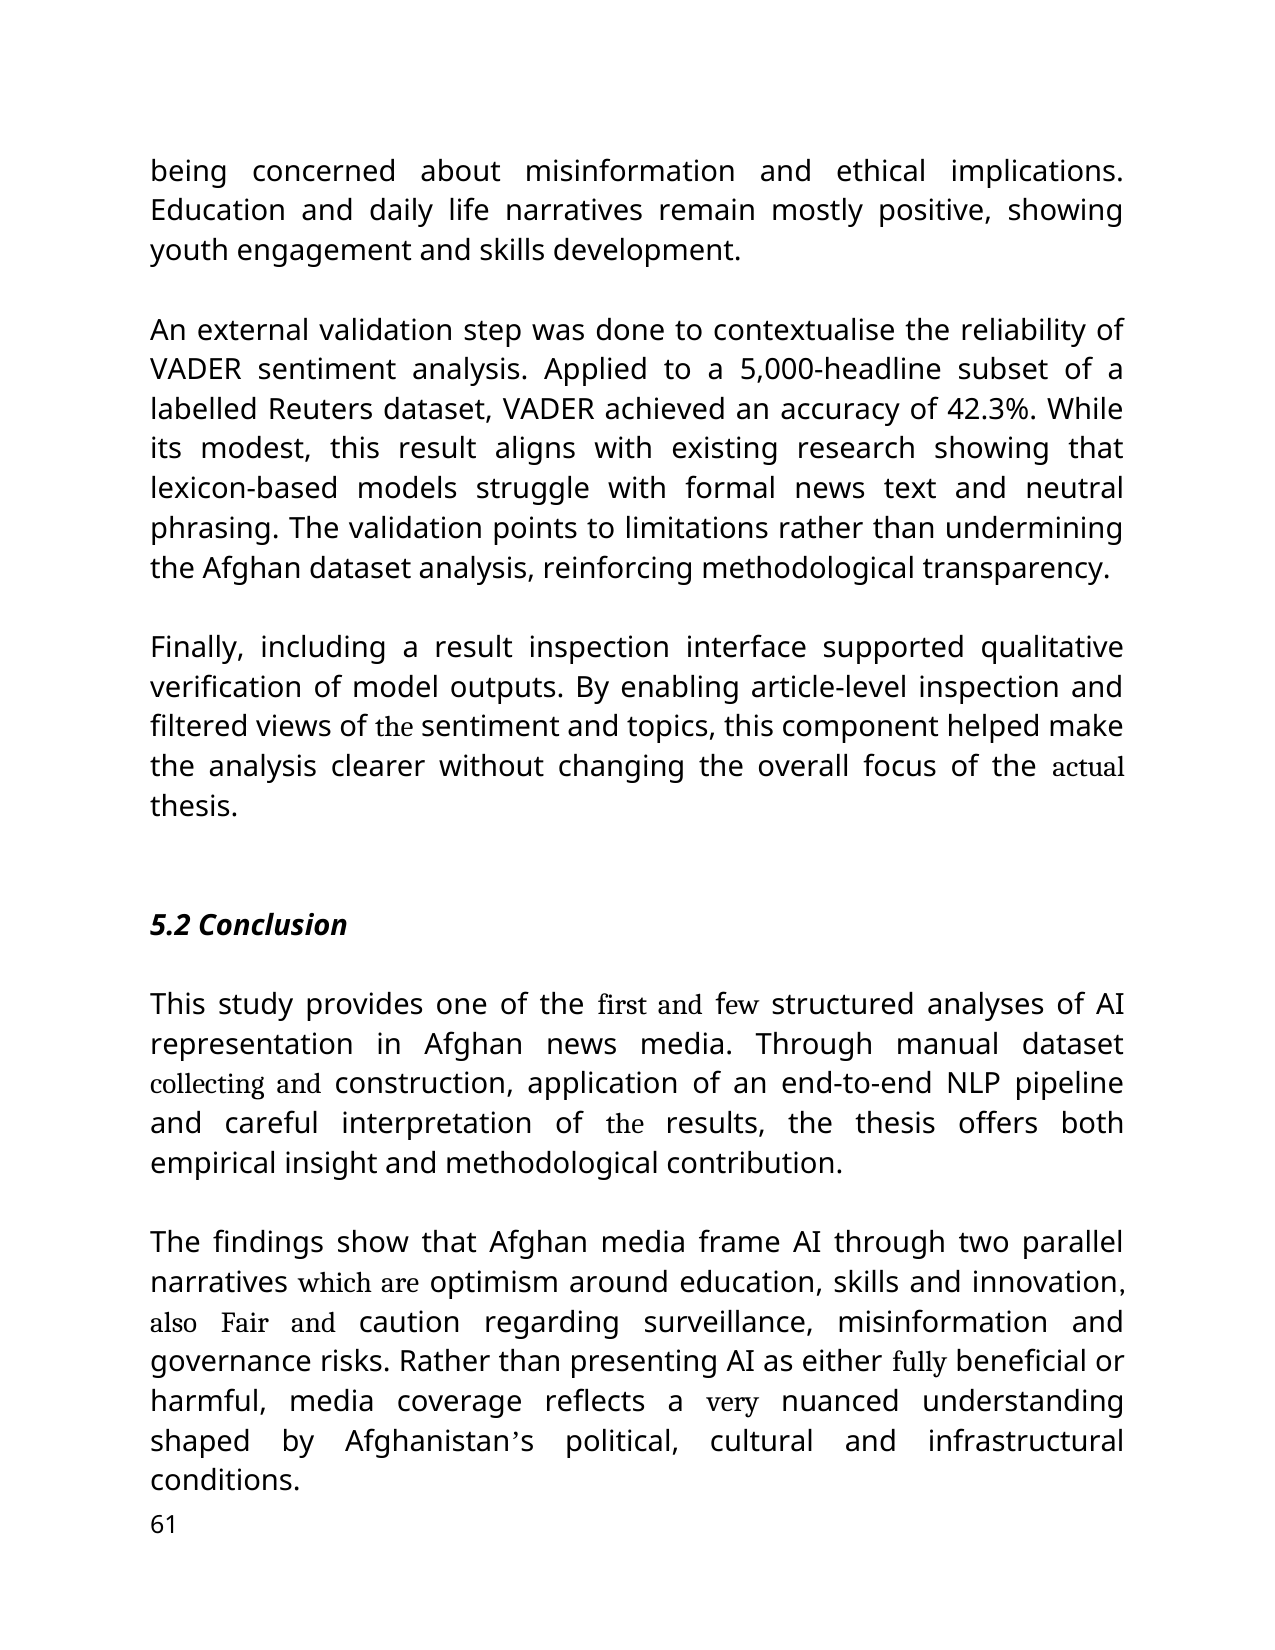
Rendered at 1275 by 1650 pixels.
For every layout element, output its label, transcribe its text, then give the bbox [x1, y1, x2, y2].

text The findings show that Afghan media frame AI through two parallel narratives which are optimism around education, skills and innovation, also Fair and caution regarding surveillance, misinformation and governance risks. Rather than presenting AI as either fully beneficial or harmful, media coverage reflects a very nuanced understanding shaped by Afghanistan’s political, cultural and infrastructural conditions. [150, 1222, 1125, 1499]
text 5.2 Conclusion [150, 904, 1125, 944]
text An external validation step was done to contextualise the reliability of VADER sentiment analysis. Applied to a 5,000-headline subset of a labelled Reuters dataset, VADER achieved an accuracy of 42.3%. While its modest, this result aligns with existing research showing that lexicon-based models struggle with formal news text and neutral phrasing. The validation points to limitations rather than undermining the Afghan dataset analysis, reinforcing methodological transparency. [150, 309, 1125, 587]
text This study provides one of the first and few structured analyses of AI representation in Afghan news media. Through manual dataset collecting and construction, application of an end-to-end NLP pipeline and careful interpretation of the results, the thesis offers both empirical insight and methodological contribution. [150, 983, 1125, 1182]
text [150, 150, 1125, 269]
text Finally, including a result inspection interface supported qualitative verification of model outputs. By enabling article-level inspection and filtered views of the sentiment and topics, this component helped make the analysis clearer without changing the overall focus of the actual thesis. [150, 626, 1125, 825]
